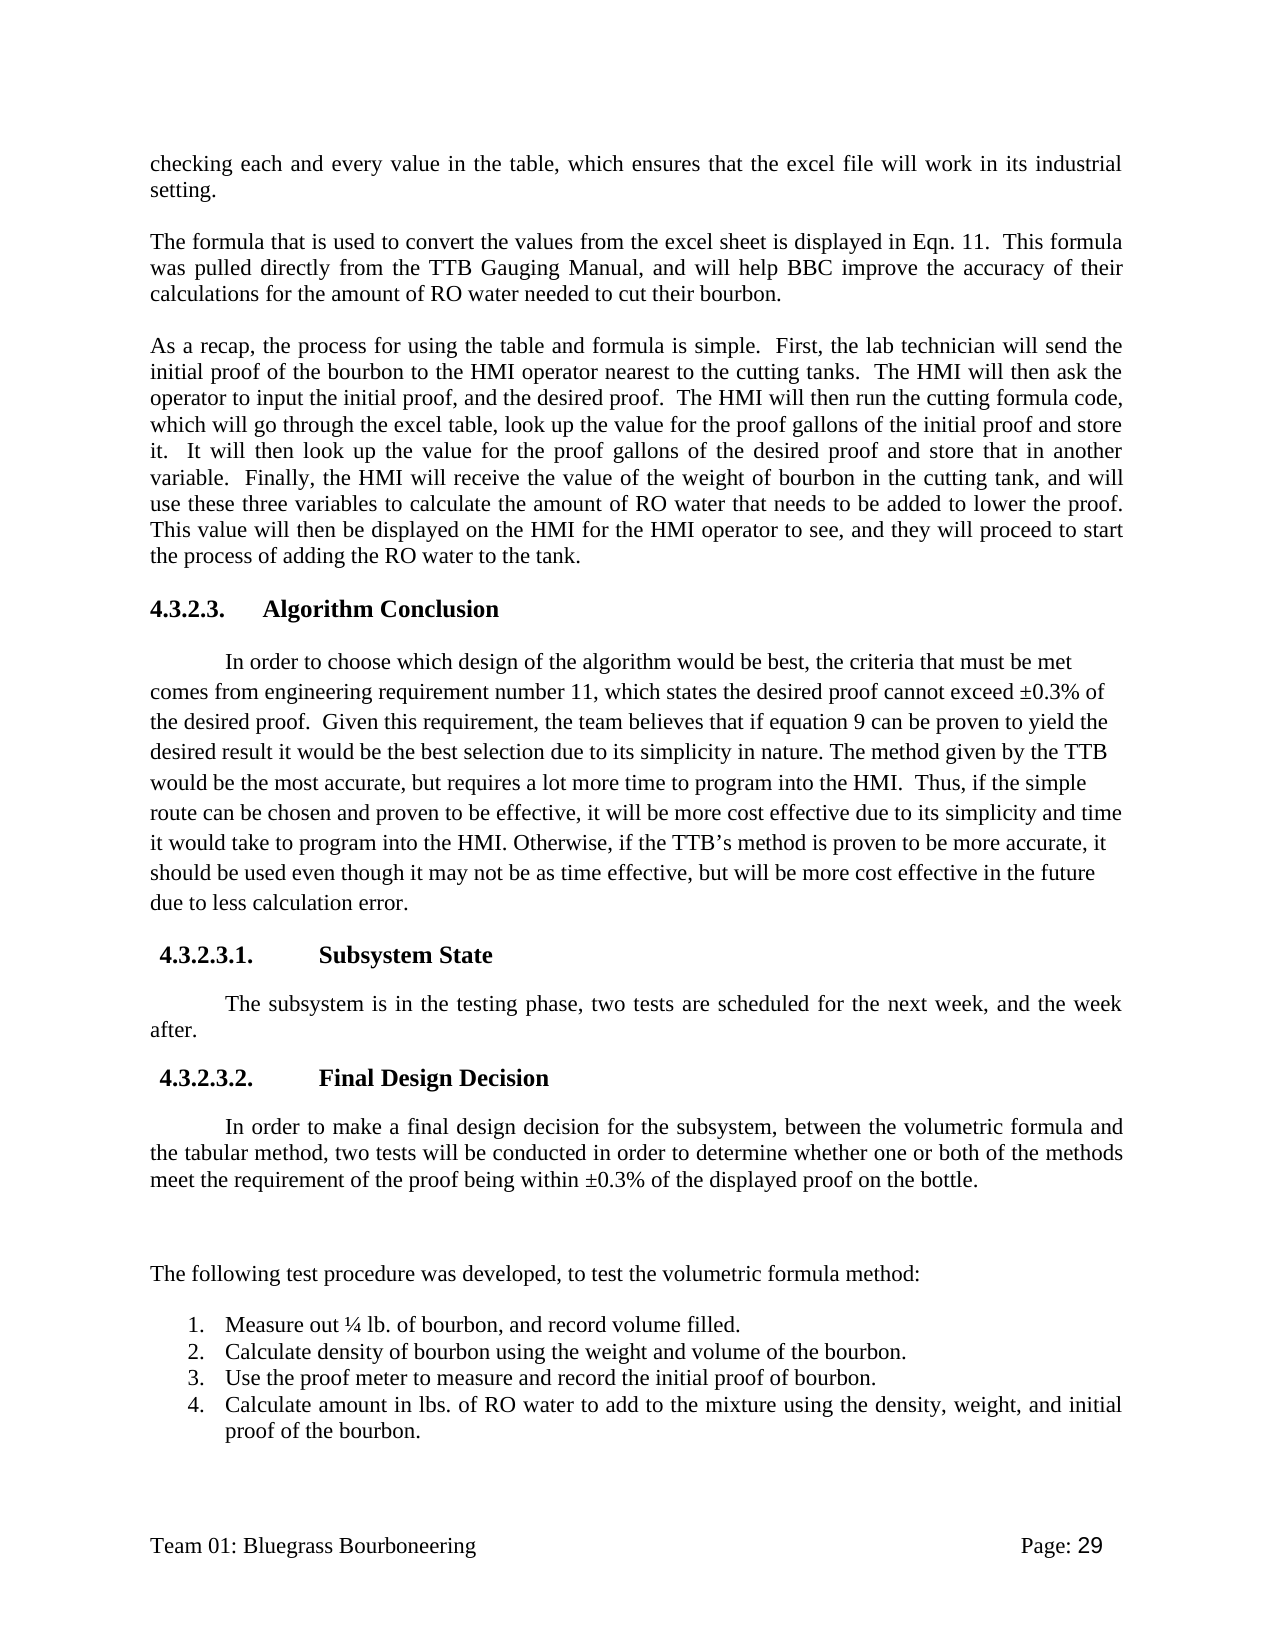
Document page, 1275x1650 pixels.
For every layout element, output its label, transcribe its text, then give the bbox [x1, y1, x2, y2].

text The formula that is used to convert the values from the excel sheet is displayed in Eqn. 11. This formula was pulled directly from the TTB Gauging Manual, and will help BBC improve the accuracy of their calculations for the amount of RO water needed to cut their bourbon. [150, 228, 1125, 307]
text In order to choose which design of the algorithm would be best, the criteria that must be met comes from engineering requirement number 11, which states the desired proof cannot exceed ±0.3% of the desired proof. Given this requirement, the team believes that if equation 9 can be proven to yield the desired result it would be the best selection due to its simplicity in nature. The method given by the TTB would be the most accurate, but requires a lot more time to program into the HMI. Thus, if the simple route can be chosen and proven to be effective, it will be more cost effective due to its simplicity and time it would take to program into the HMI. Otherwise, if the TTB’s method is proven to be more accurate, it should be used even though it may not be as time effective, but will be more cost effective in the future due to less calculation error. [150, 648, 1125, 916]
text The subsystem is in the testing phase, two tests are scheduled for the next week, and the week after. [150, 990, 1125, 1043]
list Algorithm Conclusion [225, 594, 1125, 623]
list Calculate amount in lbs. of RO water to add to the mixture using the density, weight, and initial proof of the bourbon. [187, 1391, 1125, 1443]
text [150, 150, 1125, 203]
text As a recap, the process for using the table and formula is simple. First, the lab technician will send the initial proof of the bourbon to the HMI operator nearest to the cutting tanks. The HMI will then ask the operator to input the initial proof, and the desired proof. The HMI will then run the cutting formula code, which will go through the excel table, look up the value for the proof gallons of the initial proof and store it. It will then look up the value for the proof gallons of the desired proof and store that in another variable. Finally, the HMI will receive the value of the weight of bourbon in the cutting tank, and will use these three variables to calculate the amount of RO water that needs to be added to lower the proof. This value will then be displayed on the HMI for the HMI operator to see, and they will proceed to start the process of adding the RO water to the tank. [150, 332, 1125, 569]
text In order to make a final design decision for the subsystem, between the volumetric formula and the tabular method, two tests will be conducted in order to determine whether one or both of the methods meet the requirement of the proof being within ±0.3% of the displayed proof on the bottle. [150, 1113, 1125, 1192]
list Subsystem State [253, 940, 1125, 969]
list Final Design Decision [253, 1063, 1125, 1092]
list Calculate density of bourbon using the weight and volume of the bourbon. [187, 1338, 1125, 1364]
list Measure out ¼ lb. of bourbon, and record volume filled. [187, 1312, 1125, 1338]
list Use the proof meter to measure and record the initial proof of bourbon. [187, 1364, 1125, 1391]
text The following test procedure was developed, to test the volumetric formula method: [150, 1260, 1125, 1287]
